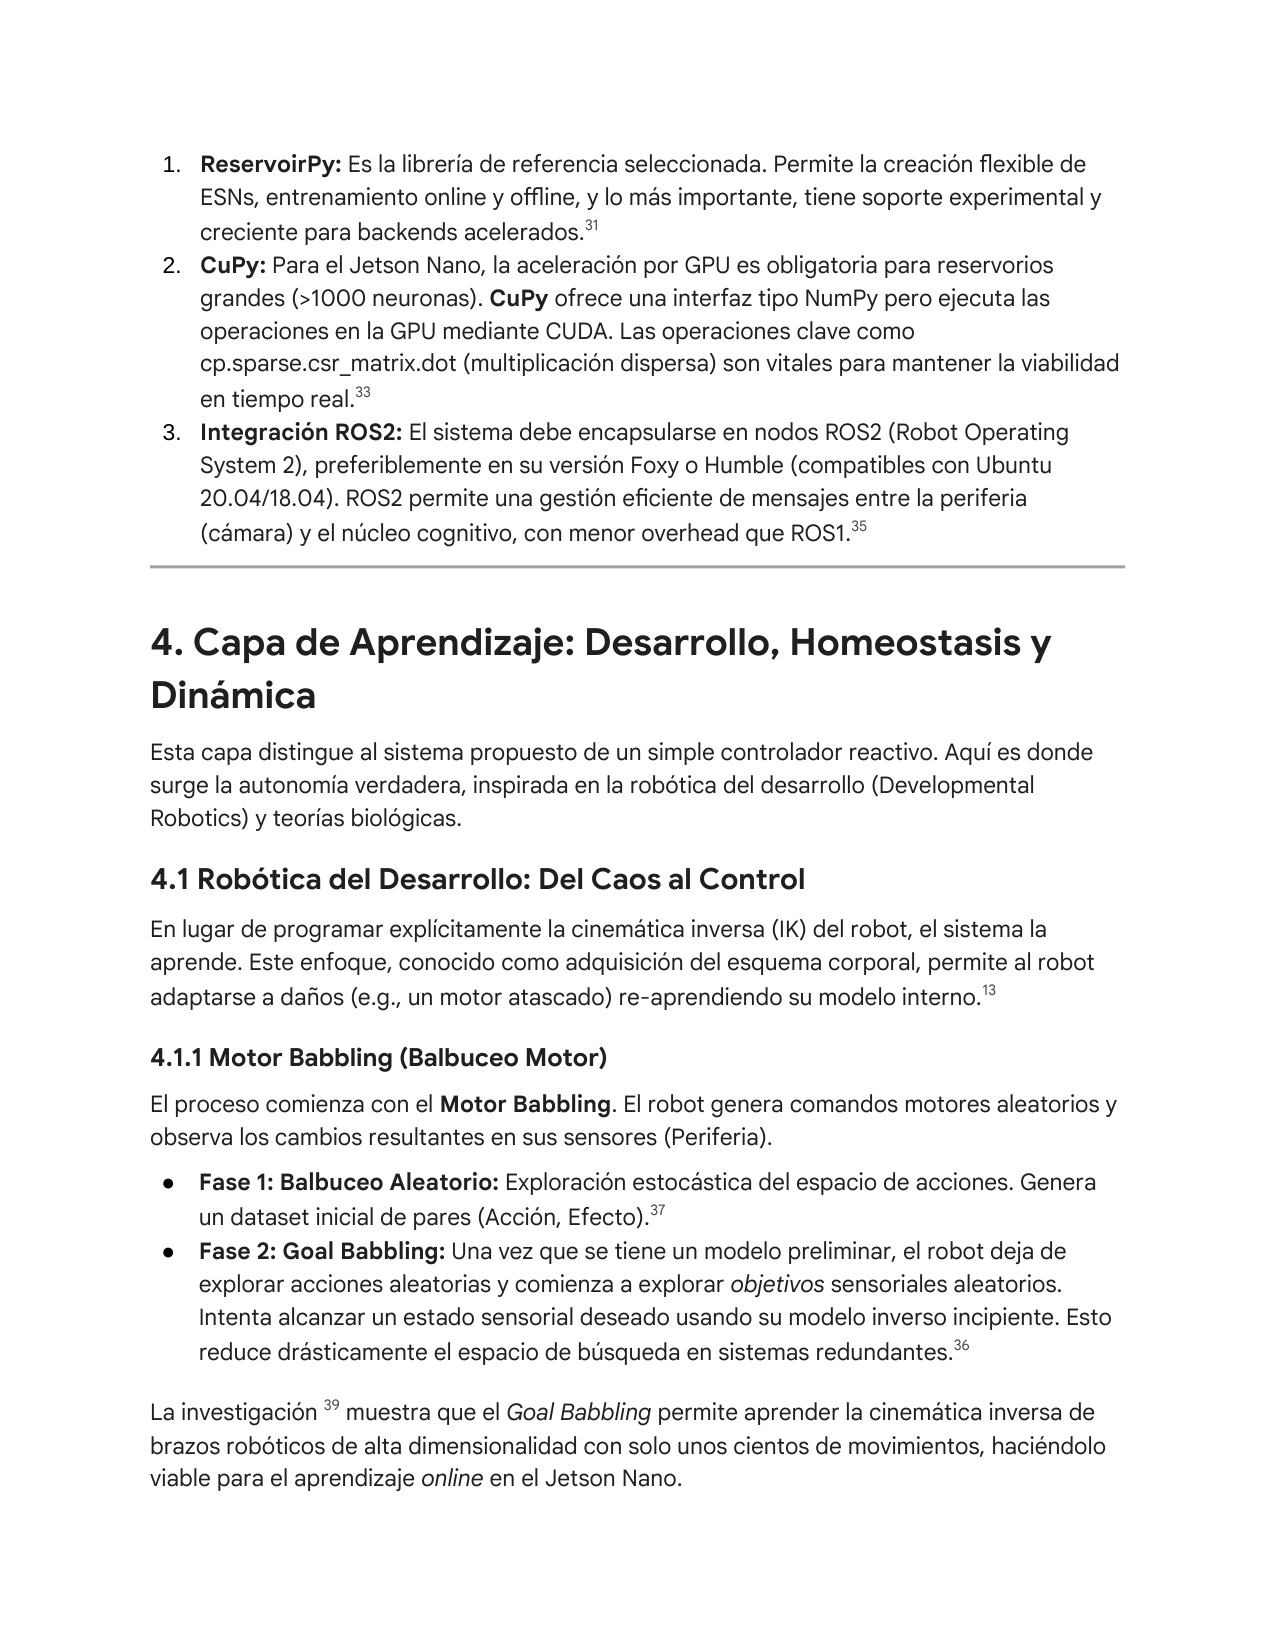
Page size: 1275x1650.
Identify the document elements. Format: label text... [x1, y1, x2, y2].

subtitle 4.1.1 Motor Babbling (Balbuceo Motor) [150, 1042, 1125, 1074]
list Fase 2: Goal Babbling: Una vez que se tiene un modelo preliminar, el robot deja de explorar acciones aleatorias y comienza a explorar objetivos sensoriales aleatorios. Intenta alcanzar un estado sensorial deseado usando su modelo inverso incipiente. Esto reduce drásticamente el espacio de búsqueda en sistemas redundantes.36 [161, 1237, 1125, 1367]
text En lugar de programar explícitamente la cinemática inversa (IK) del robot, el sistema la aprende. Este enfoque, conocido como adquisición del esquema corporal, permite al robot adaptarse a daños (e.g., un motor atascado) re-aprendiendo su modelo interno.13 [150, 916, 1125, 1013]
subtitle 4.1 Robótica del Desarrollo: Del Caos al Control [150, 862, 1125, 898]
subtitle 4. Capa de Aprendizaje: Desarrollo, Homeostasis y Dinámica [150, 569, 1125, 719]
text La investigación 39 muestra que el Goal Babbling permite aprender la cinemática inversa de brazos robóticos de alta dimensionalidad con solo unos cientos de movimientos, haciéndolo viable para el aprendizaje online en el Jetson Nano. [150, 1397, 1125, 1493]
text Esta capa distingue al sistema propuesto de un simple controlador reactivo. Aquí es donde surge la autonomía verdadera, inspirada en la robótica del desarrollo (Developmental Robotics) y teorías biológicas. [150, 738, 1125, 833]
list Integración ROS2: El sistema debe encapsularse en nodos ROS2 (Robot Operating System 2), preferiblemente en su versión Foxy o Humble (compatibles con Ubuntu 20.04/18.04). ROS2 permite una gestión eficiente de mensajes entre la periferia (cámara) y el núcleo cognitivo, con menor overhead que ROS1.35 [162, 418, 1125, 548]
list CuPy: Para el Jetson Nano, la aceleración por GPU es obligatoria para reservorios grandes (>1000 neuronas). CuPy ofrece una interfaz tipo NumPy pero ejecuta las operaciones en la GPU mediante CUDA. Las operaciones clave como cp.sparse.csr_matrix.dot (multiplicación dispersa) son vitales para mantener la viabilidad en tiempo real.33 [162, 252, 1125, 414]
list ReservoirPy: Es la librería de referencia seleccionada. Permite la creación flexible de ESNs, entrenamiento online y offline, y lo más importante, tiene soporte experimental y creciente para backends acelerados.31 [162, 150, 1125, 247]
list Fase 1: Balbuceo Aleatorio: Exploración estocástica del espacio de acciones. Genera un dataset inicial de pares (Acción, Efecto).37 [161, 1168, 1125, 1233]
text El proceso comienza con el Motor Babbling. El robot genera comandos motores aleatorios y observa los cambios resultantes en sus sensores (Periferia). [150, 1091, 1125, 1152]
